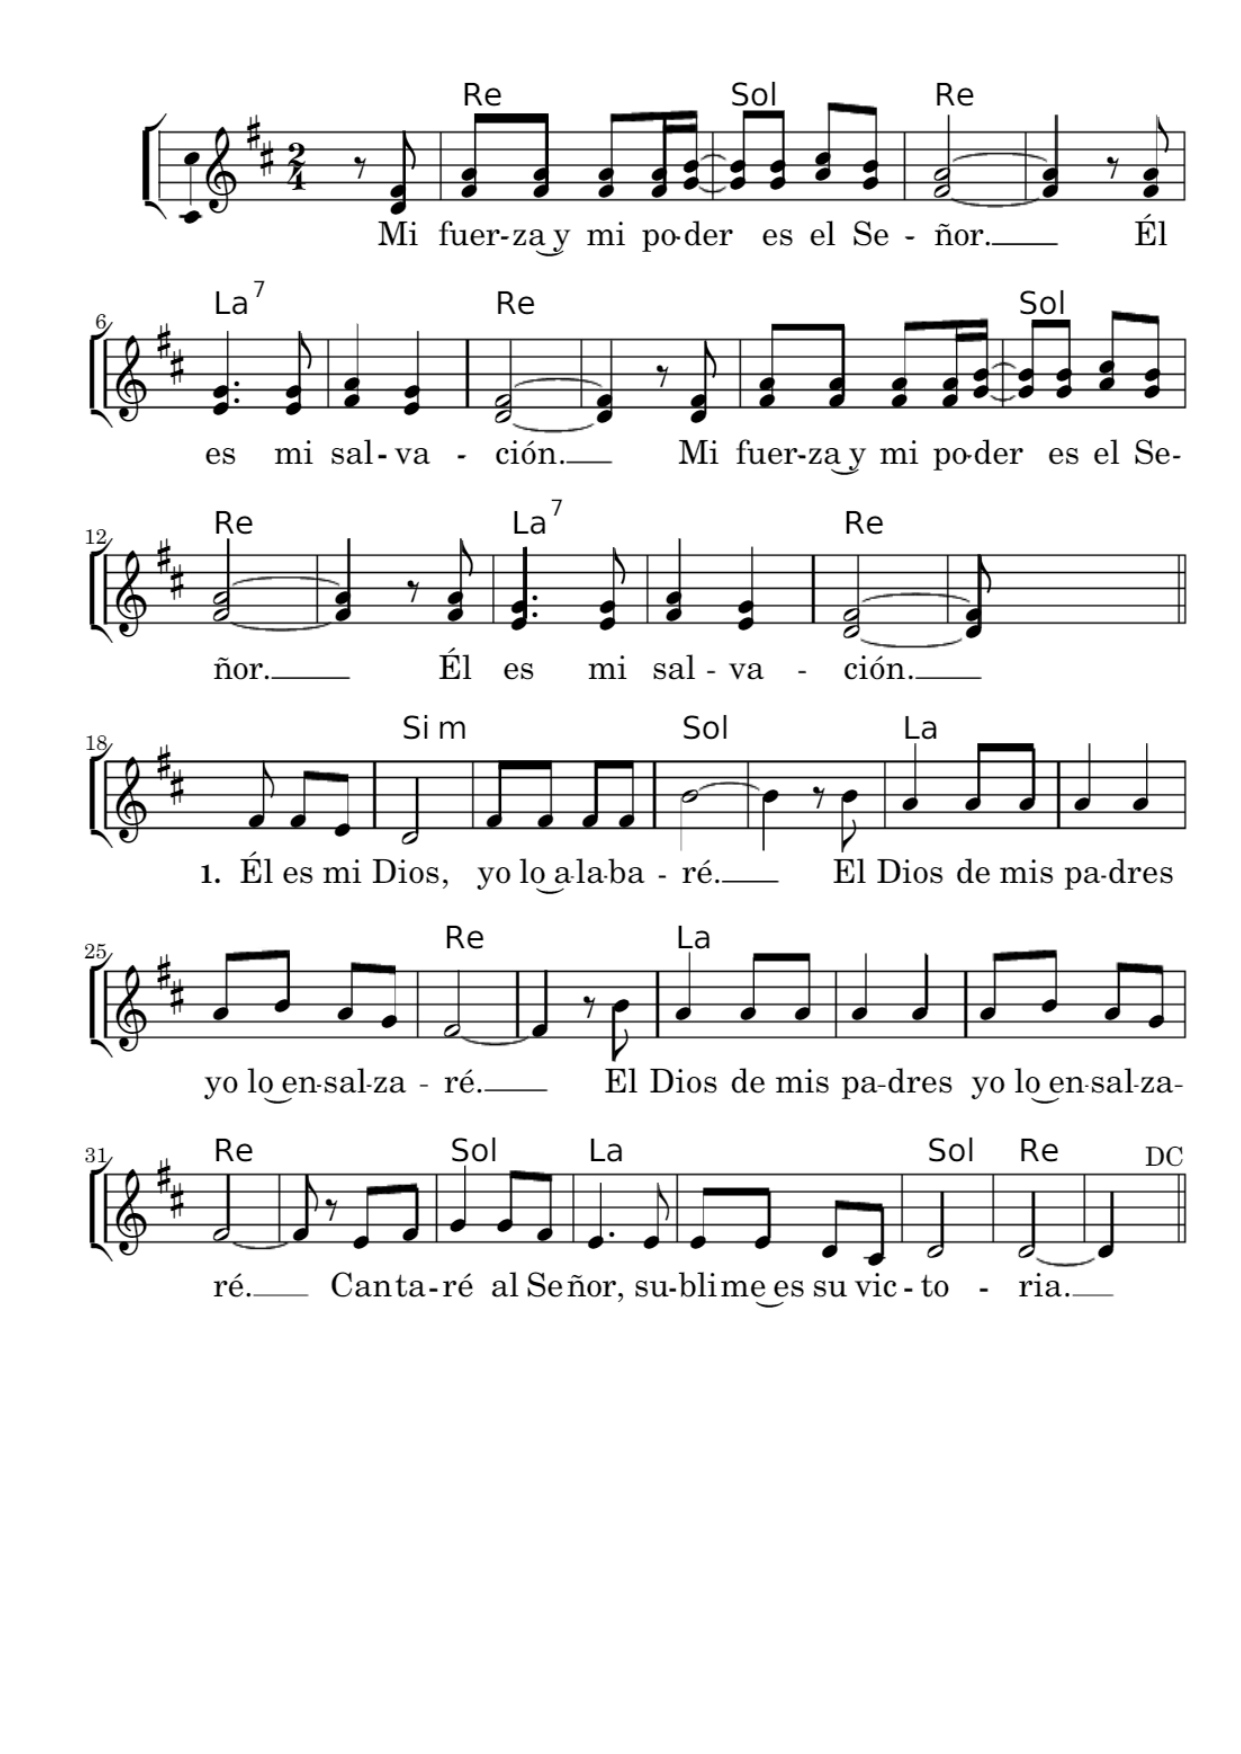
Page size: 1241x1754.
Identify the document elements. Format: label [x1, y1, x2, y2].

picture [75, 75, 1199, 1310]
